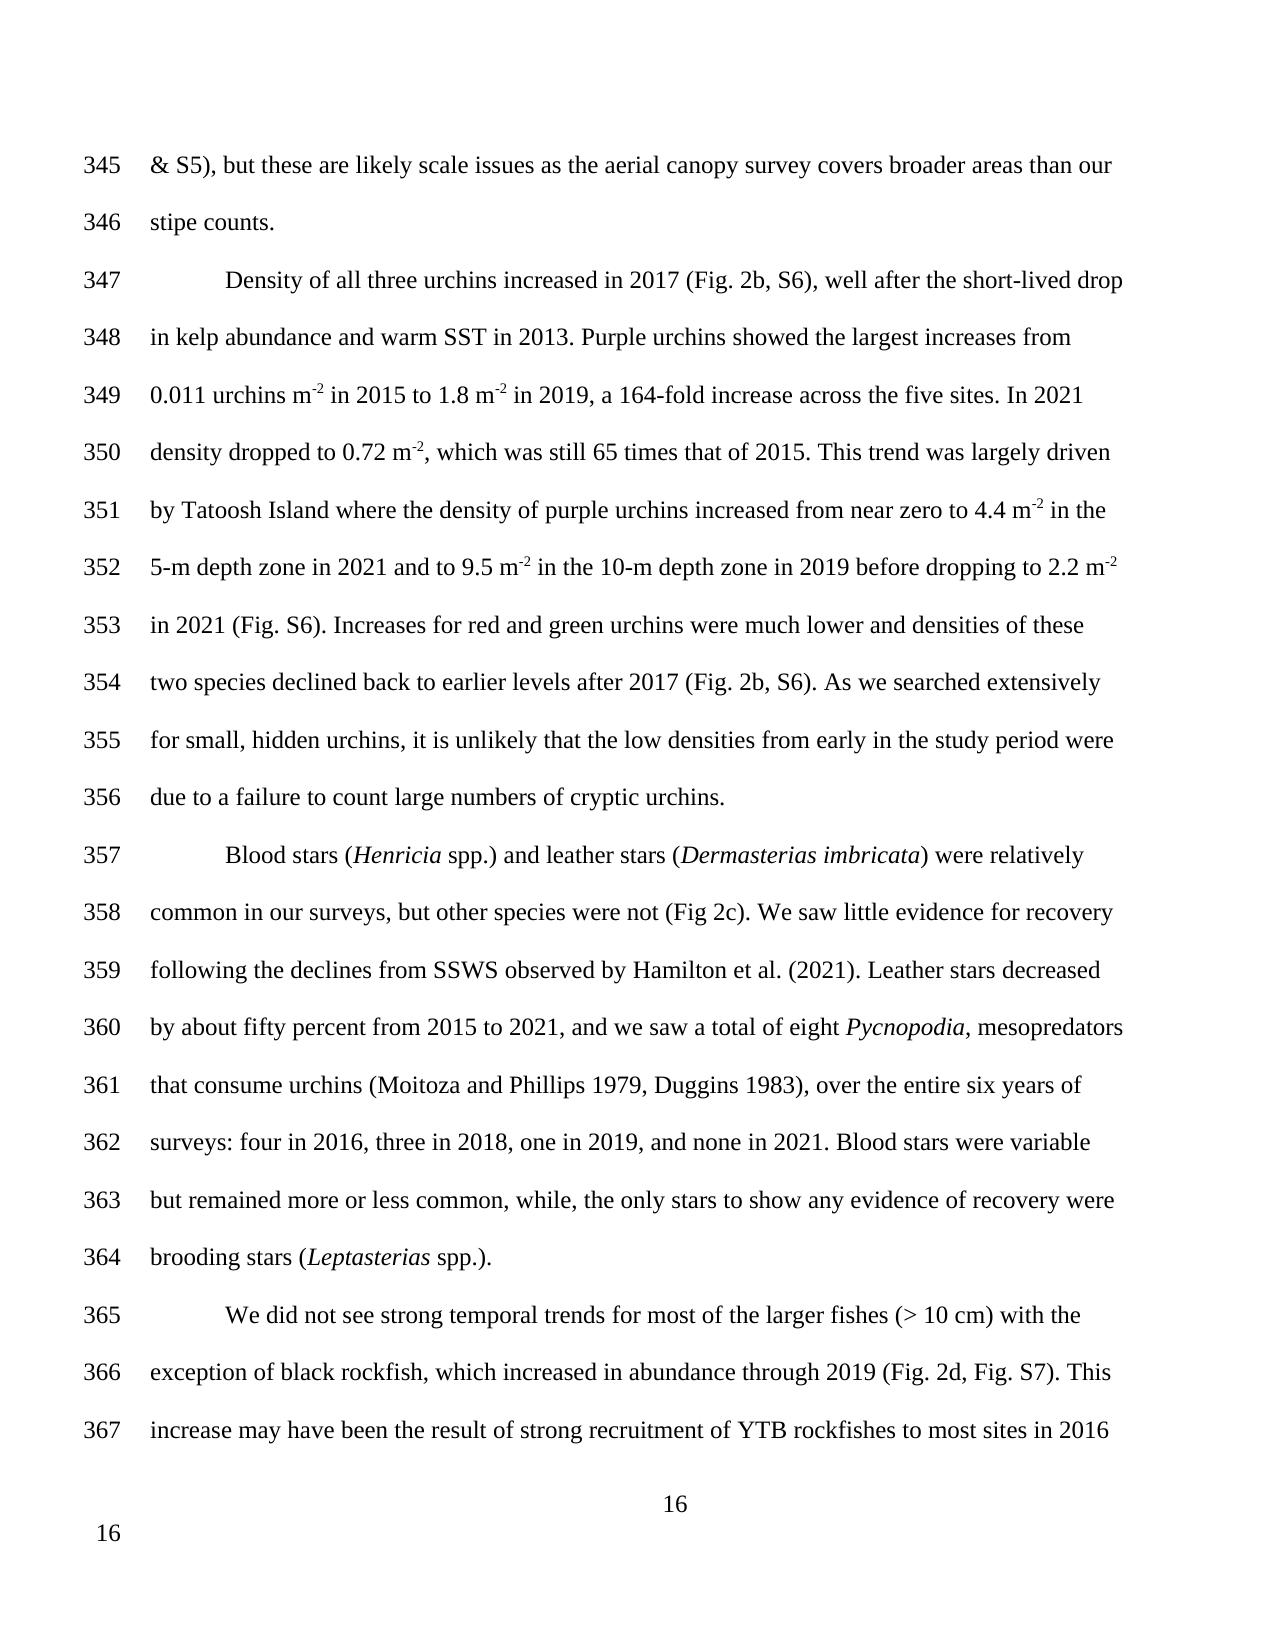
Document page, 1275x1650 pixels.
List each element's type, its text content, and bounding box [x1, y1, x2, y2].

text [150, 150, 1125, 236]
text Density of all three urchins increased in 2017 (Fig. 2b, S6), well after the short-lived drop in kelp abundance and warm SST in 2013. Purple urchins showed the largest increases from 0.011 urchins m-2 in 2015 to 1.8 m-2 in 2019, a 164-fold increase across the five sites. In 2021 density dropped to 0.72 m-2, which was still 65 times that of 2015. This trend was largely driven by Tatoosh Island where the density of purple urchins increased from near zero to 4.4 m-2 in the 5-m depth zone in 2021 and to 9.5 m-2 in the 10-m depth zone in 2019 before dropping to 2.2 m-2 in 2021 (Fig. S6). Increases for red and green urchins were much lower and densities of these two species declined back to earlier levels after 2017 (Fig. 2b, S6). As we searched extensively for small, hidden urchins, it is unlikely that the low densities from early in the study period were due to a failure to count large numbers of cryptic urchins. [150, 265, 1125, 811]
text Blood stars (Henricia spp.) and leather stars (Dermasterias imbricata) were relatively common in our surveys, but other species were not (Fig 2c). We saw little evidence for recovery following the declines from SSWS observed by Hamilton et al. (2021). Leather stars decreased by about fifty percent from 2015 to 2021, and we saw a total of eight Pycnopodia, mesopredators that consume urchins (Moitoza and Phillips 1979, Duggins 1983), over the entire six years of surveys: four in 2016, three in 2018, one in 2019, and none in 2021. Blood stars were variable but remained more or less common, while, the only stars to show any evidence of recovery were brooding stars (Leptasterias spp.). [150, 840, 1125, 1271]
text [150, 1300, 1125, 1444]
